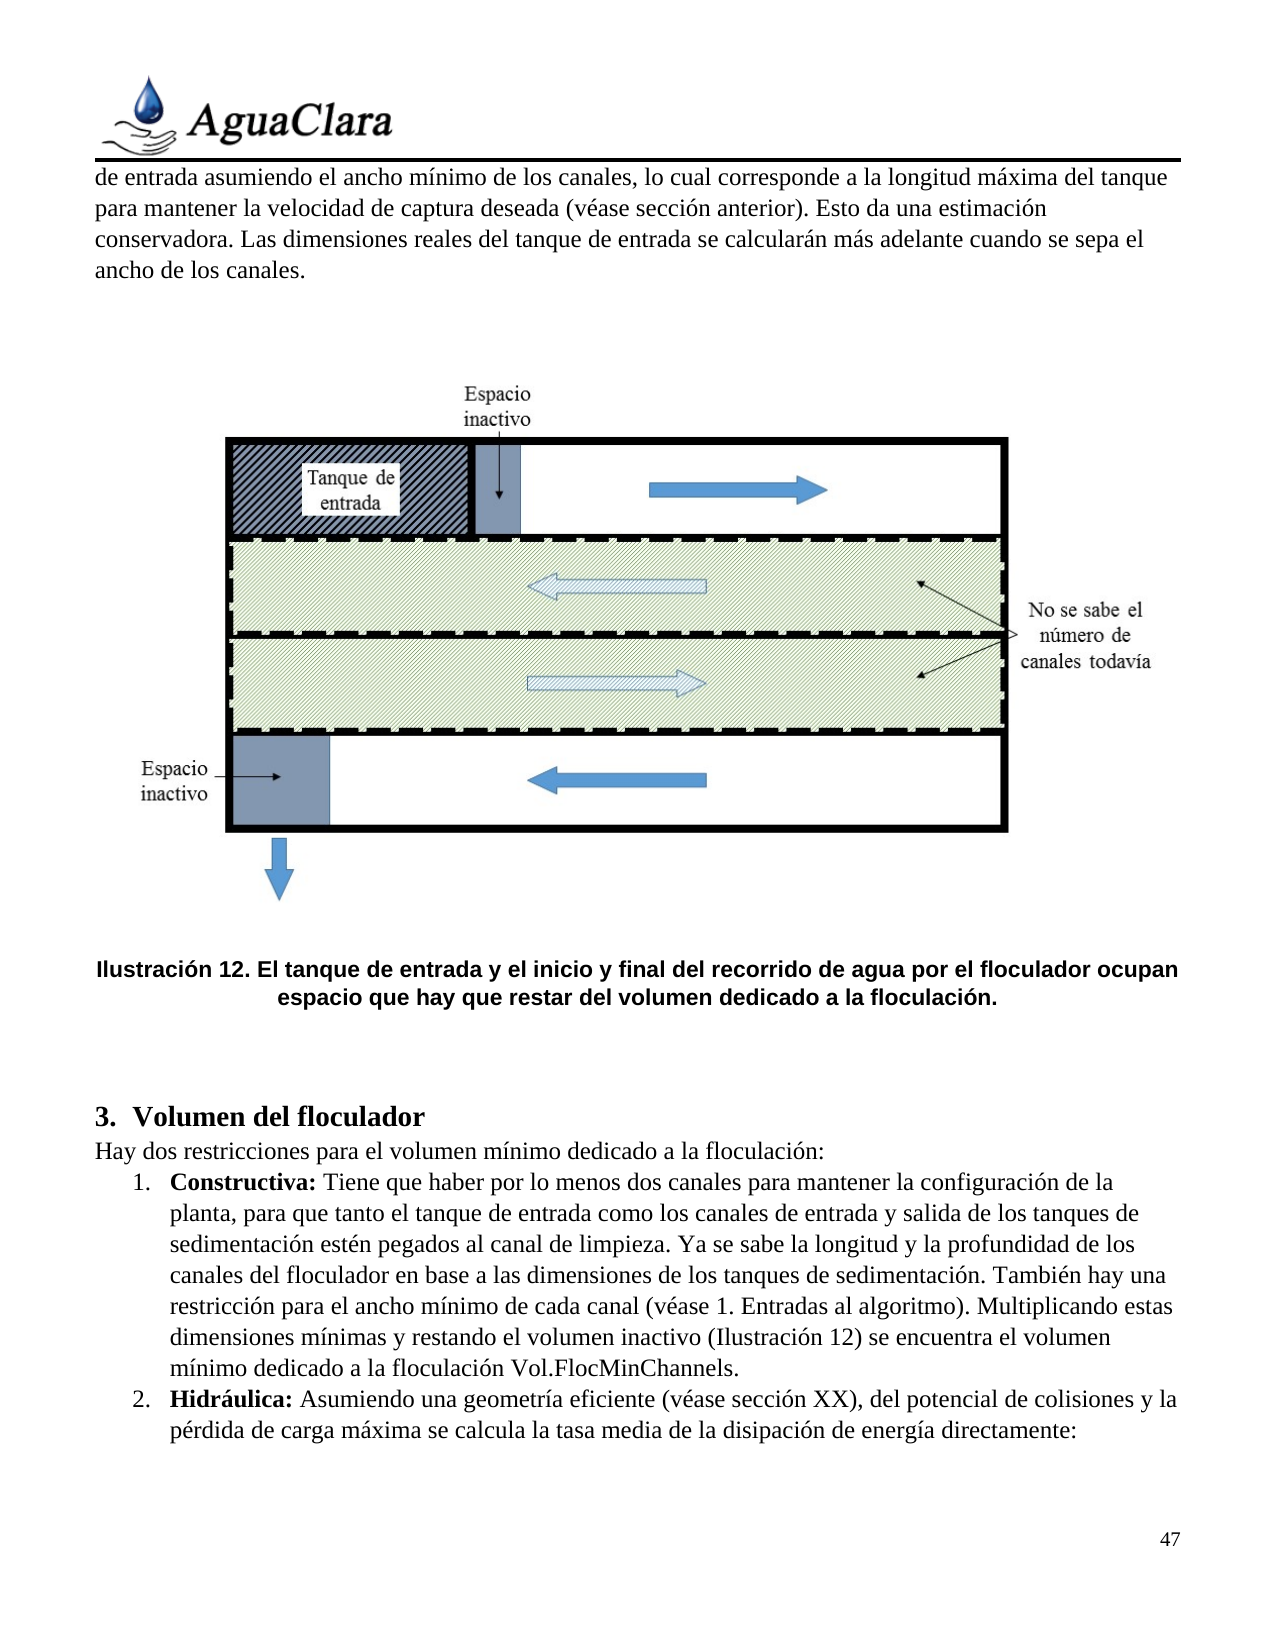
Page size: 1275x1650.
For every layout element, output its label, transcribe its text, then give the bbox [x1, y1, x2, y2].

picture [94, 75, 412, 158]
subtitle Volumen del floculador [94, 1099, 1181, 1133]
list Hidráulica: Asumiendo una geometría eficiente (véase sección XX), del potencial de colisiones y la pérdida de carga máxima se calcula la tasa media de la disipación de energía directamente: [132, 1384, 1181, 1444]
text Hay dos restricciones para el volumen mínimo dedicado a la floculación: [94, 1136, 1181, 1164]
picture [104, 367, 1171, 929]
